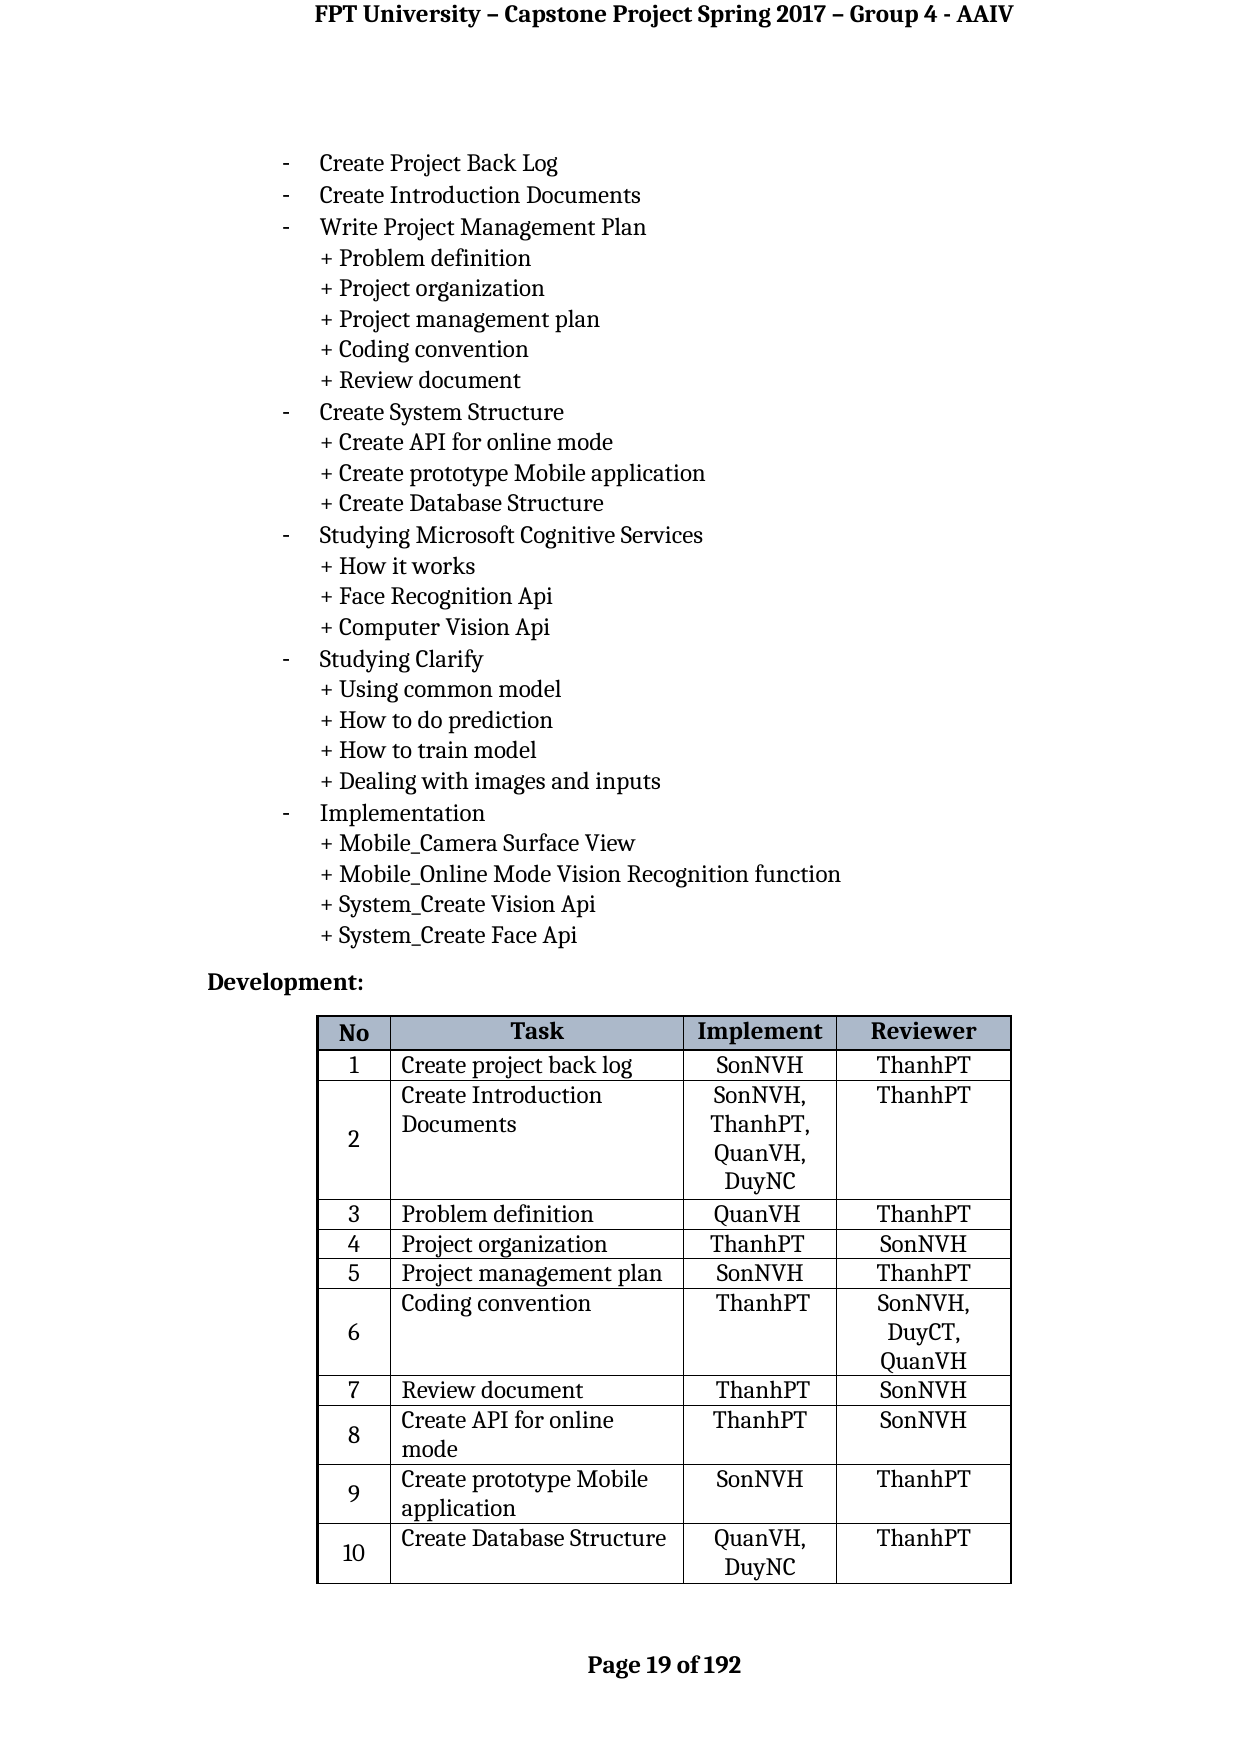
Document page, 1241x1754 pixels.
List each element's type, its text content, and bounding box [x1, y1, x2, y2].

table_cell 3 [319, 1200, 390, 1228]
list + Mobile_Online Mode Vision Recognition function [319, 860, 1122, 888]
table_cell ThanhPT [684, 1406, 836, 1464]
list + Create prototype Mobile application [319, 459, 1122, 487]
list + How to train model [319, 736, 1122, 765]
table_cell ThanhPT [684, 1376, 836, 1405]
table_cell ThanhPT [837, 1524, 1010, 1582]
list + Dealing with images and inputs [319, 767, 1122, 795]
table_cell Create prototype Mobile application [391, 1465, 683, 1523]
table_header No [319, 1017, 390, 1049]
table_cell Create project back log [391, 1051, 683, 1080]
list + How it works [319, 552, 1122, 581]
table_cell Project organization [391, 1230, 683, 1258]
table_cell QuanVH, DuyNC [684, 1524, 836, 1582]
table_cell SonNVH [684, 1051, 836, 1080]
table_cell 5 [319, 1259, 390, 1288]
table_cell ThanhPT [837, 1051, 1010, 1080]
list Studying Microsoft Cognitive Services [282, 519, 1122, 550]
list + System_Create Vision Api [319, 890, 1122, 919]
table_header Task [391, 1017, 683, 1049]
table_cell Create Introduction Documents [391, 1081, 683, 1199]
table_cell Coding convention [391, 1289, 683, 1375]
table_cell ThanhPT [837, 1465, 1010, 1523]
list + Mobile_Camera Surface View [319, 829, 1122, 858]
table_cell ThanhPT [684, 1289, 836, 1375]
list Create Project Back Log [282, 147, 1122, 177]
list Write Project Management Plan [282, 212, 1122, 242]
table_cell 1 [319, 1051, 390, 1080]
table_cell Problem definition [391, 1200, 683, 1228]
list + Computer Vision Api [319, 613, 1122, 641]
list + Create Database Structure [319, 489, 1122, 518]
table_cell QuanVH [684, 1200, 836, 1228]
table_cell ThanhPT [837, 1081, 1010, 1199]
list Create System Structure [282, 396, 1122, 426]
list + How to do prediction [319, 706, 1122, 734]
list Implementation [282, 797, 1122, 827]
text Development: [207, 968, 1122, 996]
table_cell SonNVH [684, 1465, 836, 1523]
table_cell Create Database Structure [391, 1524, 683, 1582]
table_cell 2 [319, 1081, 390, 1199]
list + Problem definition [319, 244, 1122, 273]
table_cell SonNVH [837, 1230, 1010, 1258]
table_cell Create API for online mode [391, 1406, 683, 1464]
table_header Reviewer [837, 1017, 1010, 1049]
table_cell 7 [319, 1376, 390, 1405]
table_cell 9 [319, 1465, 390, 1523]
list + Create API for online mode [319, 428, 1122, 457]
list + Review document [319, 366, 1122, 394]
list + Face Recognition Api [319, 582, 1122, 611]
table_cell ThanhPT [684, 1230, 836, 1258]
table_cell SonNVH, DuyCT, QuanVH [837, 1289, 1010, 1375]
table_cell 8 [319, 1406, 390, 1464]
table_cell ThanhPT [837, 1200, 1010, 1228]
list + Coding convention [319, 335, 1122, 364]
table_cell SonNVH, ThanhPT, QuanVH, DuyNC [684, 1081, 836, 1199]
list Studying Clarify [282, 643, 1122, 673]
table_cell ThanhPT [837, 1259, 1010, 1288]
table_header Implement [684, 1017, 836, 1049]
list + Project management plan [319, 305, 1122, 333]
table_cell SonNVH [837, 1376, 1010, 1405]
table_cell Project management plan [391, 1259, 683, 1288]
list Create Introduction Documents [282, 179, 1122, 210]
list + Using common model [319, 675, 1122, 704]
table_cell 6 [319, 1289, 390, 1375]
list + Project organization [319, 274, 1122, 303]
table_cell 10 [319, 1524, 390, 1582]
list + System_Create Face Api [319, 921, 1122, 949]
table_cell SonNVH [684, 1259, 836, 1288]
table_cell Review document [391, 1376, 683, 1405]
table_cell SonNVH [837, 1406, 1010, 1464]
table_cell 4 [319, 1230, 390, 1258]
